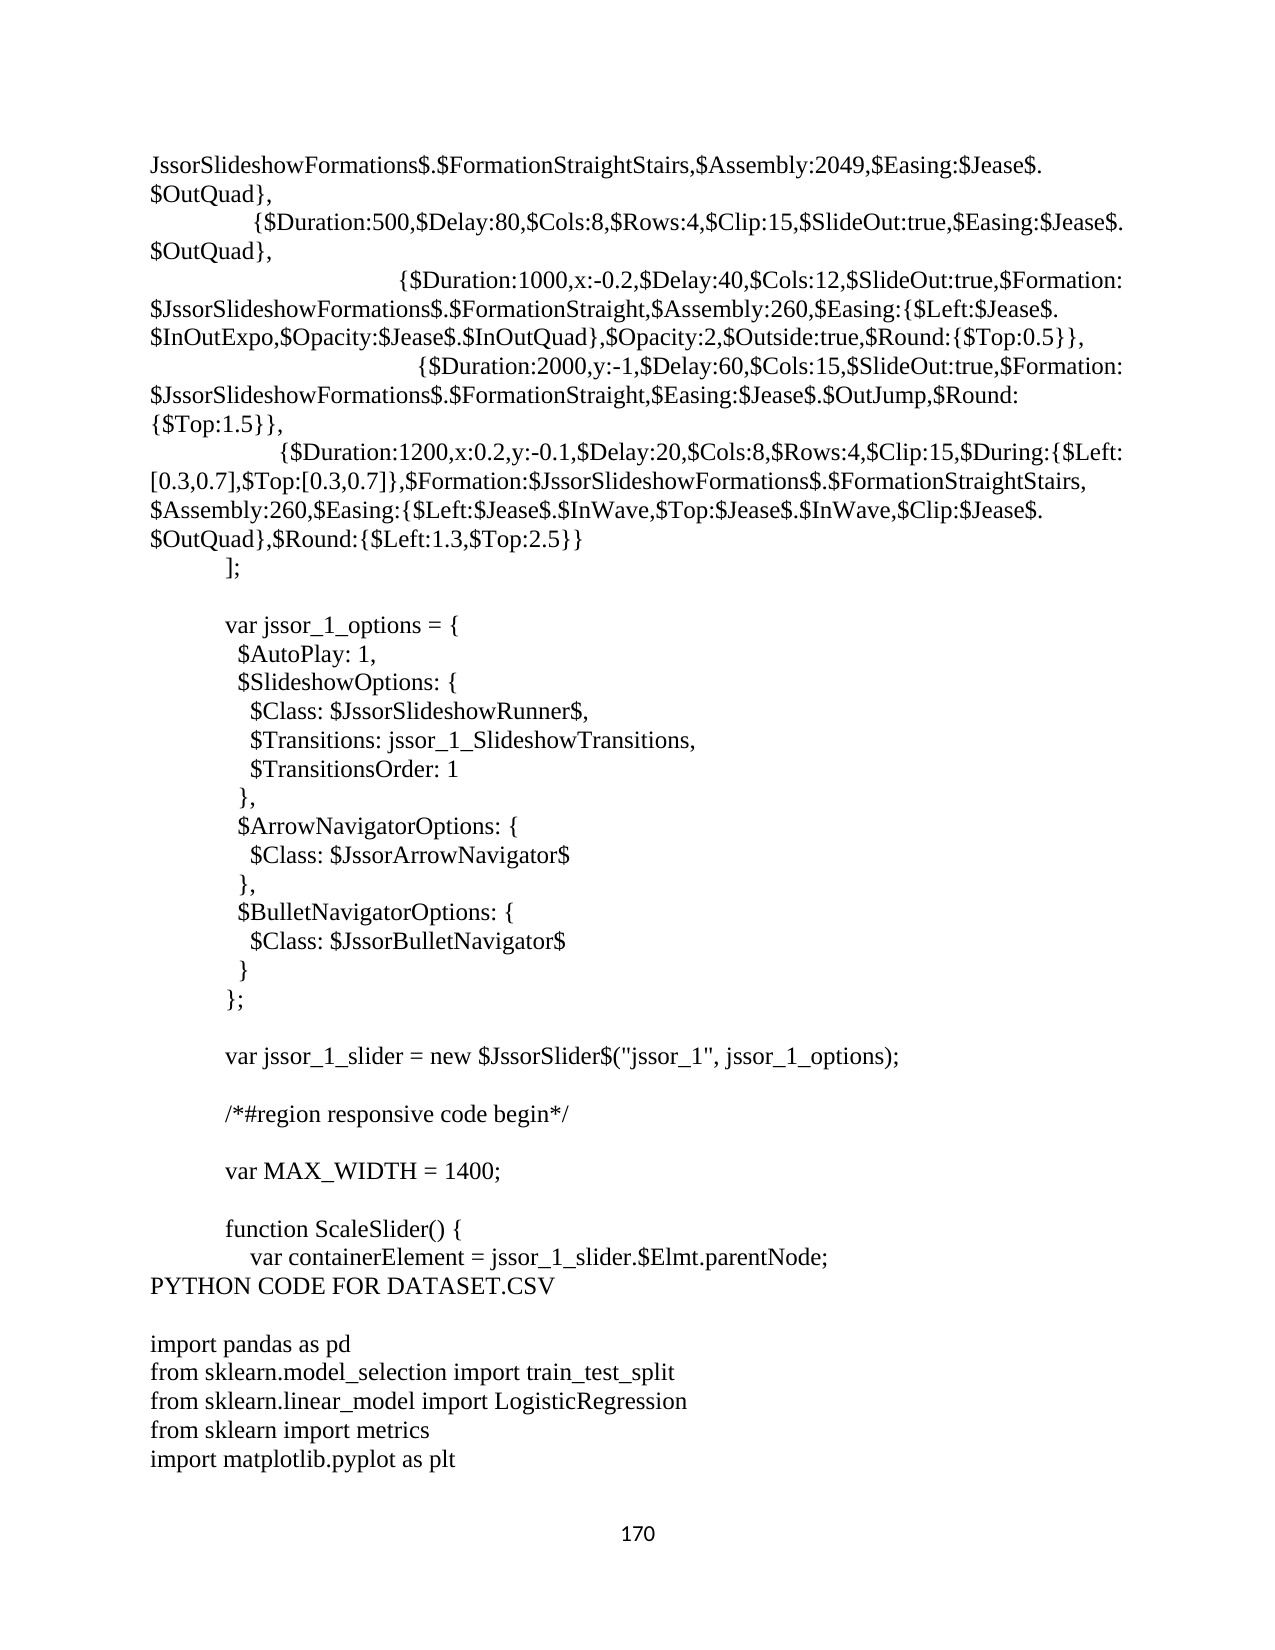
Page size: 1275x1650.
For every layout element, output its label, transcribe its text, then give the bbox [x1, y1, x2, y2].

text var MAX_WIDTH = 1400; [150, 1156, 1125, 1185]
text from sklearn.model_selection import train_test_split [150, 1357, 1125, 1386]
text {$Duration:2000,y:-1,$Delay:60,$Cols:15,$SlideOut:true,$Formation:$JssorSlideshowFormations$.$FormationStraight,$Easing:$Jease$.$OutJump,$Round:{$Top:1.5}}, [150, 351, 1125, 437]
text $AutoPlay: 1, [150, 639, 1125, 667]
text $Class: $JssorArrowNavigator$ [150, 840, 1125, 869]
text {$Duration:1000,x:-0.2,$Delay:40,$Cols:12,$SlideOut:true,$Formation:$JssorSlideshowFormations$.$FormationStraight,$Assembly:260,$Easing:{$Left:$Jease$.$InOutExpo,$Opacity:$Jease$.$InOutQuad},$Opacity:2,$Outside:true,$Round:{$Top:0.5}}, [150, 265, 1125, 351]
text /*#region responsive code begin*/ [150, 1099, 1125, 1127]
text PYTHON CODE FOR DATASET.CSV [150, 1271, 1125, 1300]
text JssorSlideshowFormations$.$FormationStraightStairs,$Assembly:2049,$Easing:$Jease$.$OutQuad}, [150, 150, 1125, 207]
text {$Duration:1200,x:0.2,y:-0.1,$Delay:20,$Cols:8,$Rows:4,$Clip:15,$During:{$Left:[0.3,0.7],$Top:[0.3,0.7]},$Formation:$JssorSlideshowFormations$.$FormationStraightStairs,$Assembly:260,$Easing:{$Left:$Jease$.$InWave,$Top:$Jease$.$InWave,$Clip:$Jease$.$OutQuad},$Round:{$Left:1.3,$Top:2.5}} [150, 437, 1125, 552]
text var jssor_1_slider = new $JssorSlider$("jssor_1", jssor_1_options); [150, 1041, 1125, 1070]
text $Transitions: jssor_1_SlideshowTransitions, [150, 725, 1125, 754]
text $TransitionsOrder: 1 [150, 754, 1125, 782]
text import matplotlib.pyplot as plt [150, 1444, 1125, 1472]
text {$Duration:500,$Delay:80,$Cols:8,$Rows:4,$Clip:15,$SlideOut:true,$Easing:$Jease$.$OutQuad}, [150, 207, 1125, 265]
text from sklearn.linear_model import LogisticRegression [150, 1386, 1125, 1415]
text import pandas as pd [150, 1329, 1125, 1357]
text }; [150, 984, 1125, 1012]
text } [150, 955, 1125, 984]
text }, [150, 869, 1125, 897]
text function ScaleSlider() { [150, 1214, 1125, 1242]
text $Class: $JssorBulletNavigator$ [150, 926, 1125, 955]
text $SlideshowOptions: { [150, 667, 1125, 696]
text var containerElement = jssor_1_slider.$Elmt.parentNode; [150, 1242, 1125, 1271]
text $Class: $JssorSlideshowRunner$, [150, 696, 1125, 725]
text var jssor_1_options = { [150, 610, 1125, 639]
text from sklearn import metrics [150, 1415, 1125, 1444]
text $ArrowNavigatorOptions: { [150, 811, 1125, 840]
text }, [150, 782, 1125, 811]
text $BulletNavigatorOptions: { [150, 897, 1125, 926]
text ]; [150, 552, 1125, 581]
